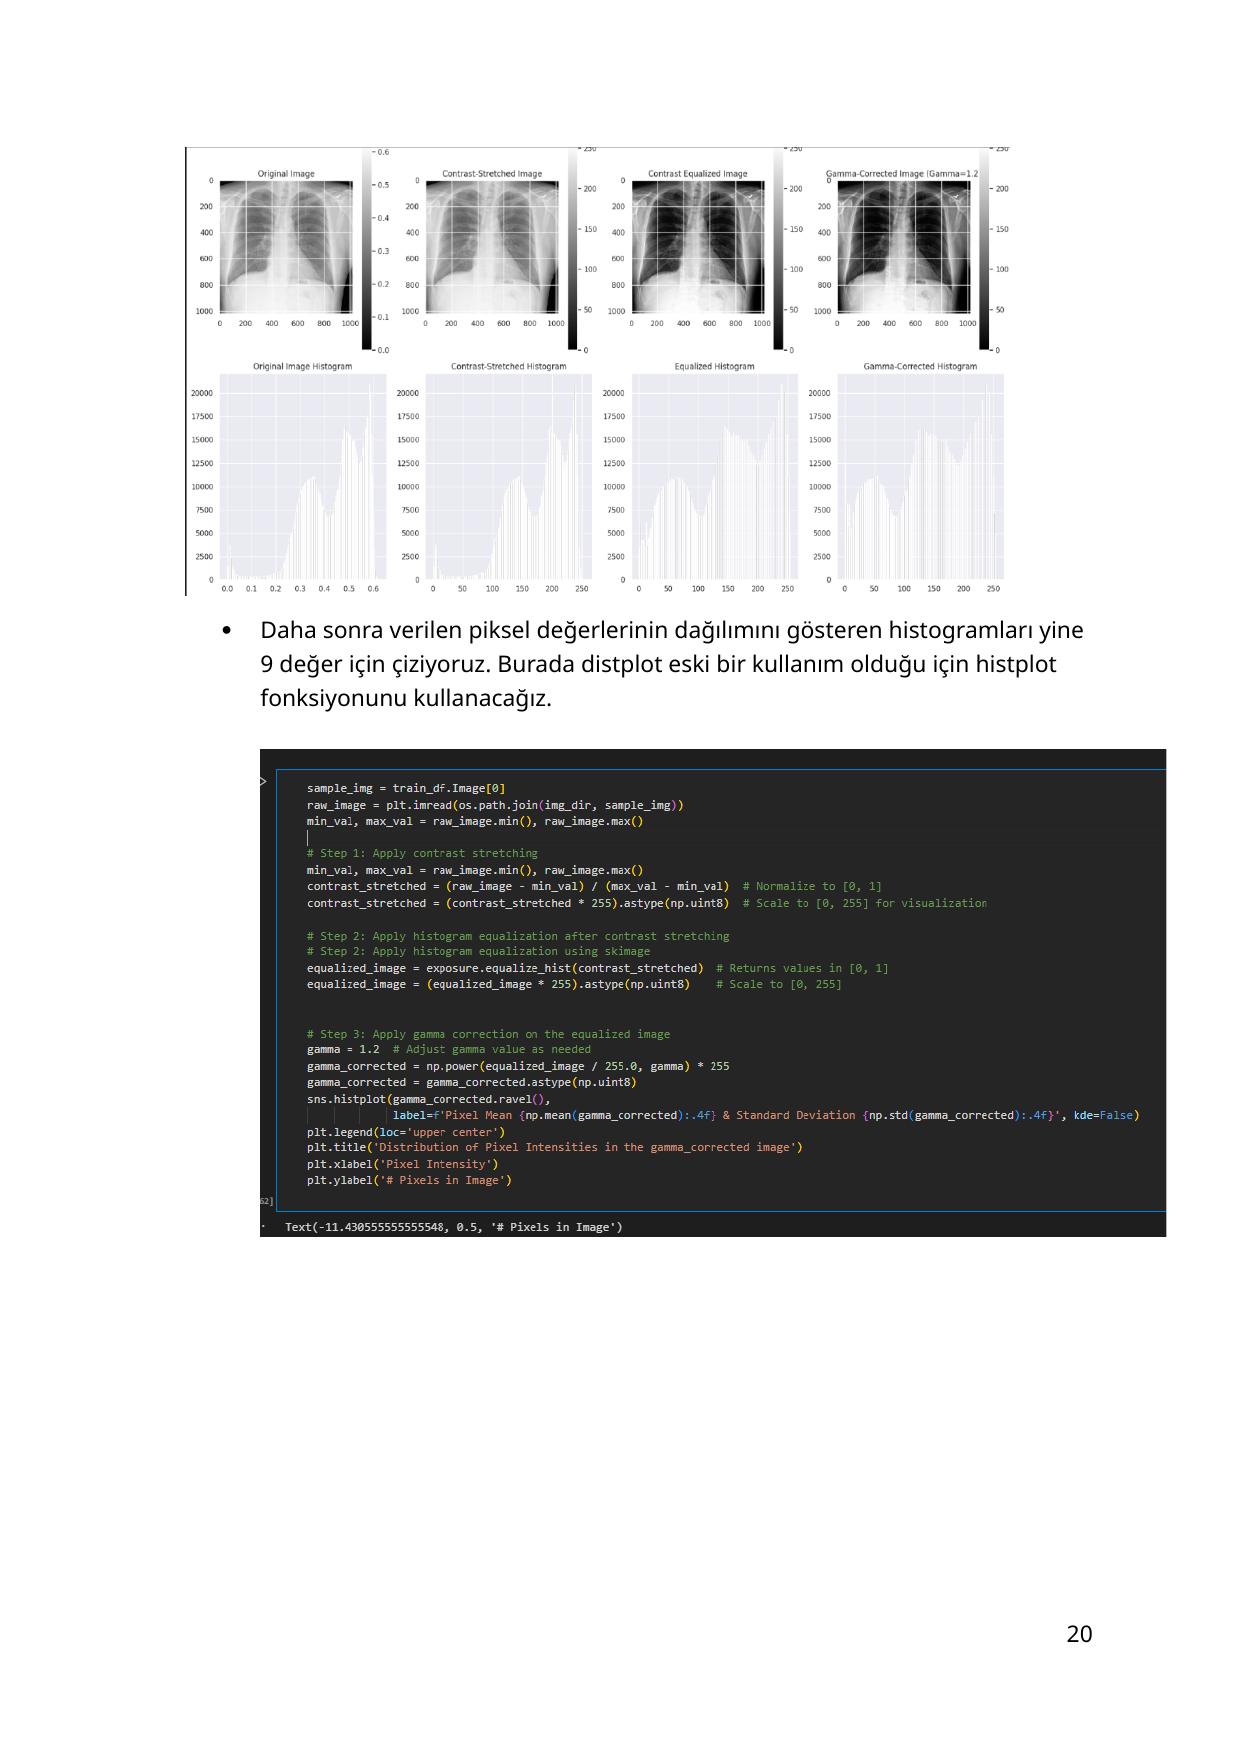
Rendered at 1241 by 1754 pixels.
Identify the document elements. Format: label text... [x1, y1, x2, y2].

list Daha sonra verilen piksel değerlerinin dağılımını gösteren histogramları yine 9 değer için çiziyoruz. Burada distplot eski bir kullanım olduğu için histplot fonksiyonunu kullanacağız. [223, 614, 1093, 713]
picture [185, 147, 1010, 596]
picture [260, 749, 1167, 1237]
